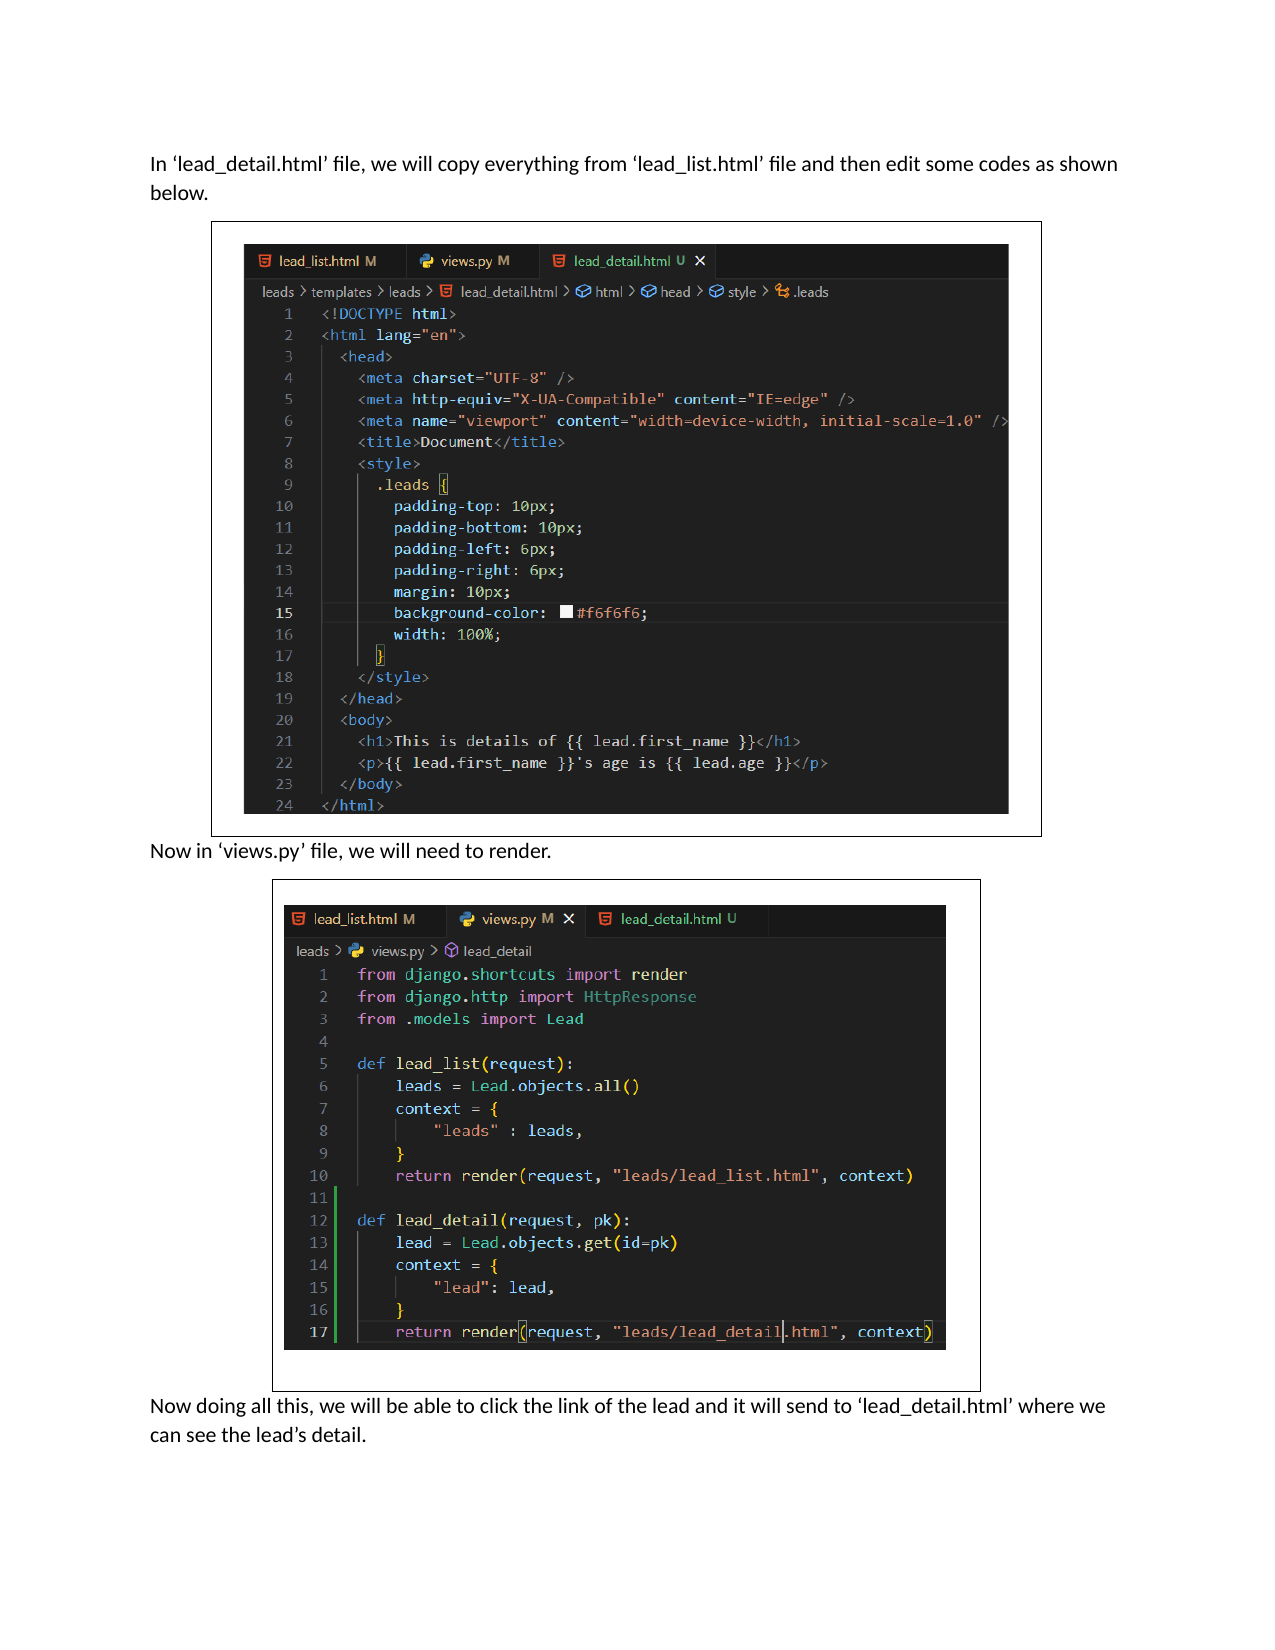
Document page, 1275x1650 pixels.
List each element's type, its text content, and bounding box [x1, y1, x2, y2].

table_header [212, 222, 1041, 836]
text Now doing all this, we will be able to click the link of the lead and it will send to ‘lead_detail.html’ where we can see the lead’s detail. [150, 1392, 1125, 1448]
picture [283, 905, 946, 1349]
picture [243, 244, 1009, 813]
text Now in ‘views.py’ file, we will need to render. [150, 837, 1125, 864]
table_header [273, 880, 980, 1391]
text In ‘lead_detail.html’ file, we will copy everything from ‘lead_list.html’ file and then edit some codes as shown below. [150, 150, 1125, 206]
